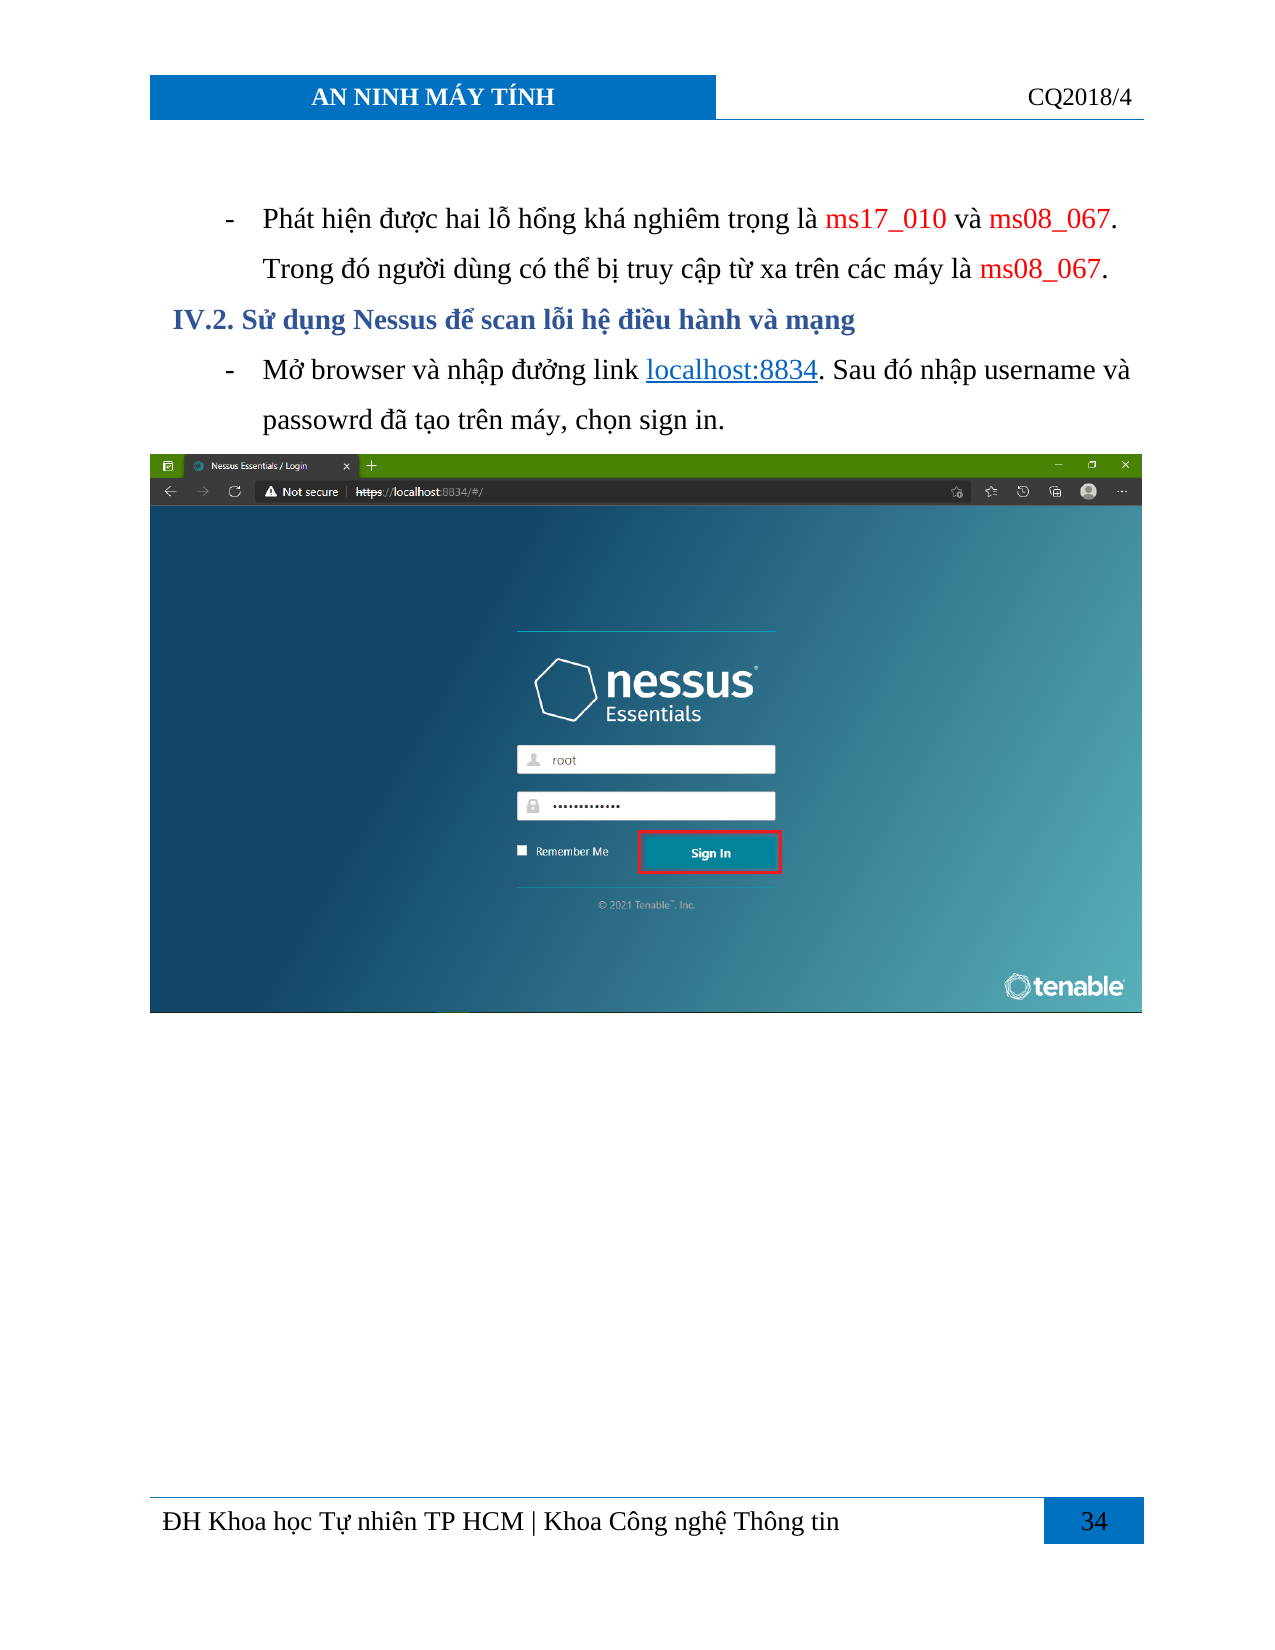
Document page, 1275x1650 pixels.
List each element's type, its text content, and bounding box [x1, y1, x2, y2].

list Mở browser và nhập đưởng link localhost:8834. Sau đó nhập username và passowrd đã tạo trên máy, chọn sign in. [225, 352, 1144, 436]
picture [150, 454, 1142, 1013]
list Phát hiện được hai lỗ hổng khá nghiêm trọng là ms17_010 và ms08_067. Trong đó người dùng có thể bị truy cập từ xa trên các máy là ms08_067. [225, 201, 1144, 285]
text Sử dụng Nessus để scan lỗi hệ điều hành và mạng [172, 302, 1144, 335]
